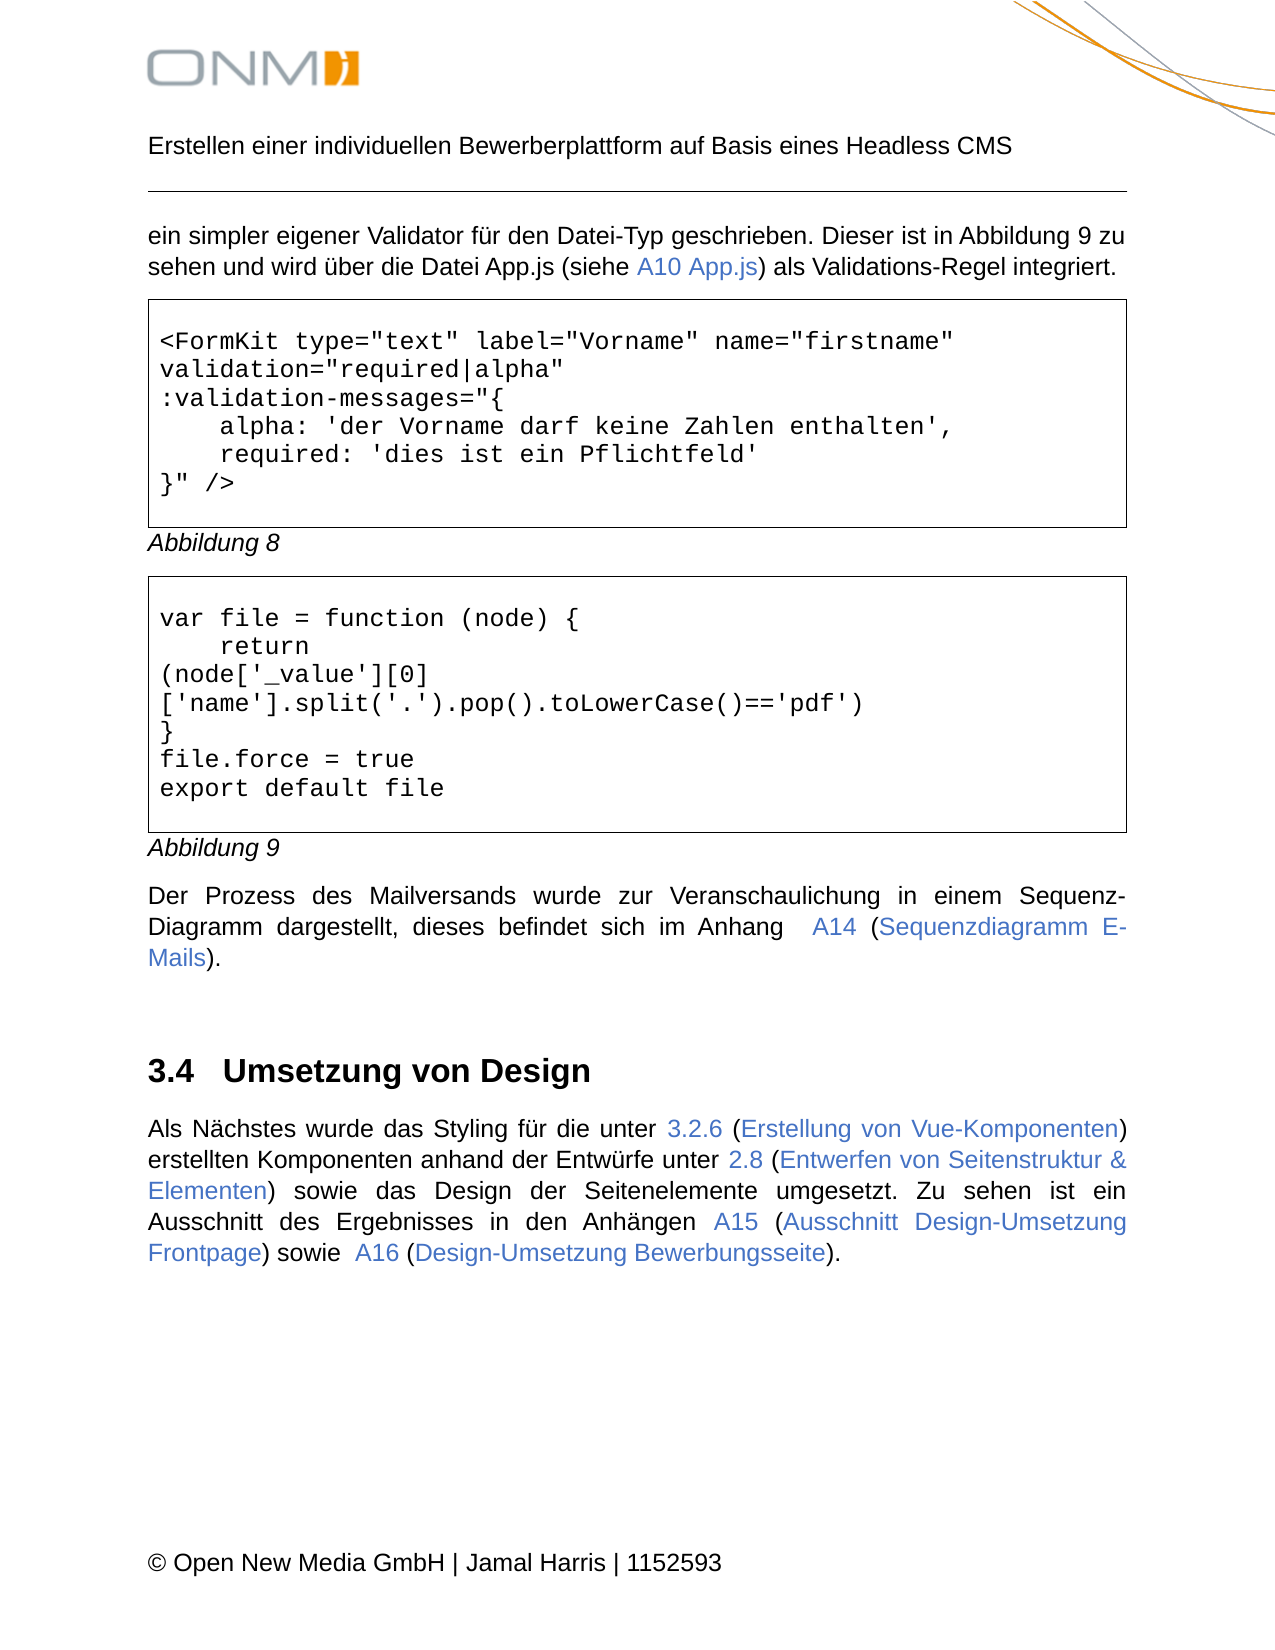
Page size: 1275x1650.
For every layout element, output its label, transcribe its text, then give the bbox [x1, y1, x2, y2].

table_header <FormKit type="text" label="Vorname" name="firstname" validation="required|alpha" :validation-messages="{ alpha: 'der Vorname darf keine Zahlen enthalten', required: 'dies ist ein Pflichtfeld' }" /> [149, 300, 1126, 527]
text Als Nächstes wurde das Styling für die unter 3.2.6 (Erstellung von Vue-Komponenten) erstellten Komponenten anhand der Entwürfe unter 2.8 (Entwerfen von Seitenstruktur & Elementen) sowie das Design der Seitenelemente umgesetzt. Zu sehen ist ein Ausschnitt des Ergebnisses in den Anhängen A15 (Ausschnitt Design-Umsetzung Frontpage) sowie A16 (Design-Umsetzung Bewerbungsseite). [148, 1114, 1127, 1267]
picture [1000, 1, 1275, 147]
picture [116, 0, 413, 104]
subtitle Umsetzung von Design [148, 1051, 1127, 1089]
text Abbildung 9 [148, 833, 1127, 862]
text Der Prozess des Mailversands wurde zur Veranschaulichung in einem Sequenz-Diagramm dargestellt, dieses befindet sich im Anhang A14 (Sequenzdiagramm E-Mails). [148, 881, 1127, 971]
text Abbildung 8 [148, 528, 1127, 557]
table_header var file = function (node) { return (node['_value'][0]['name'].split('.').pop().toLowerCase()=='pdf') } file.force = true export default file [149, 577, 1126, 832]
